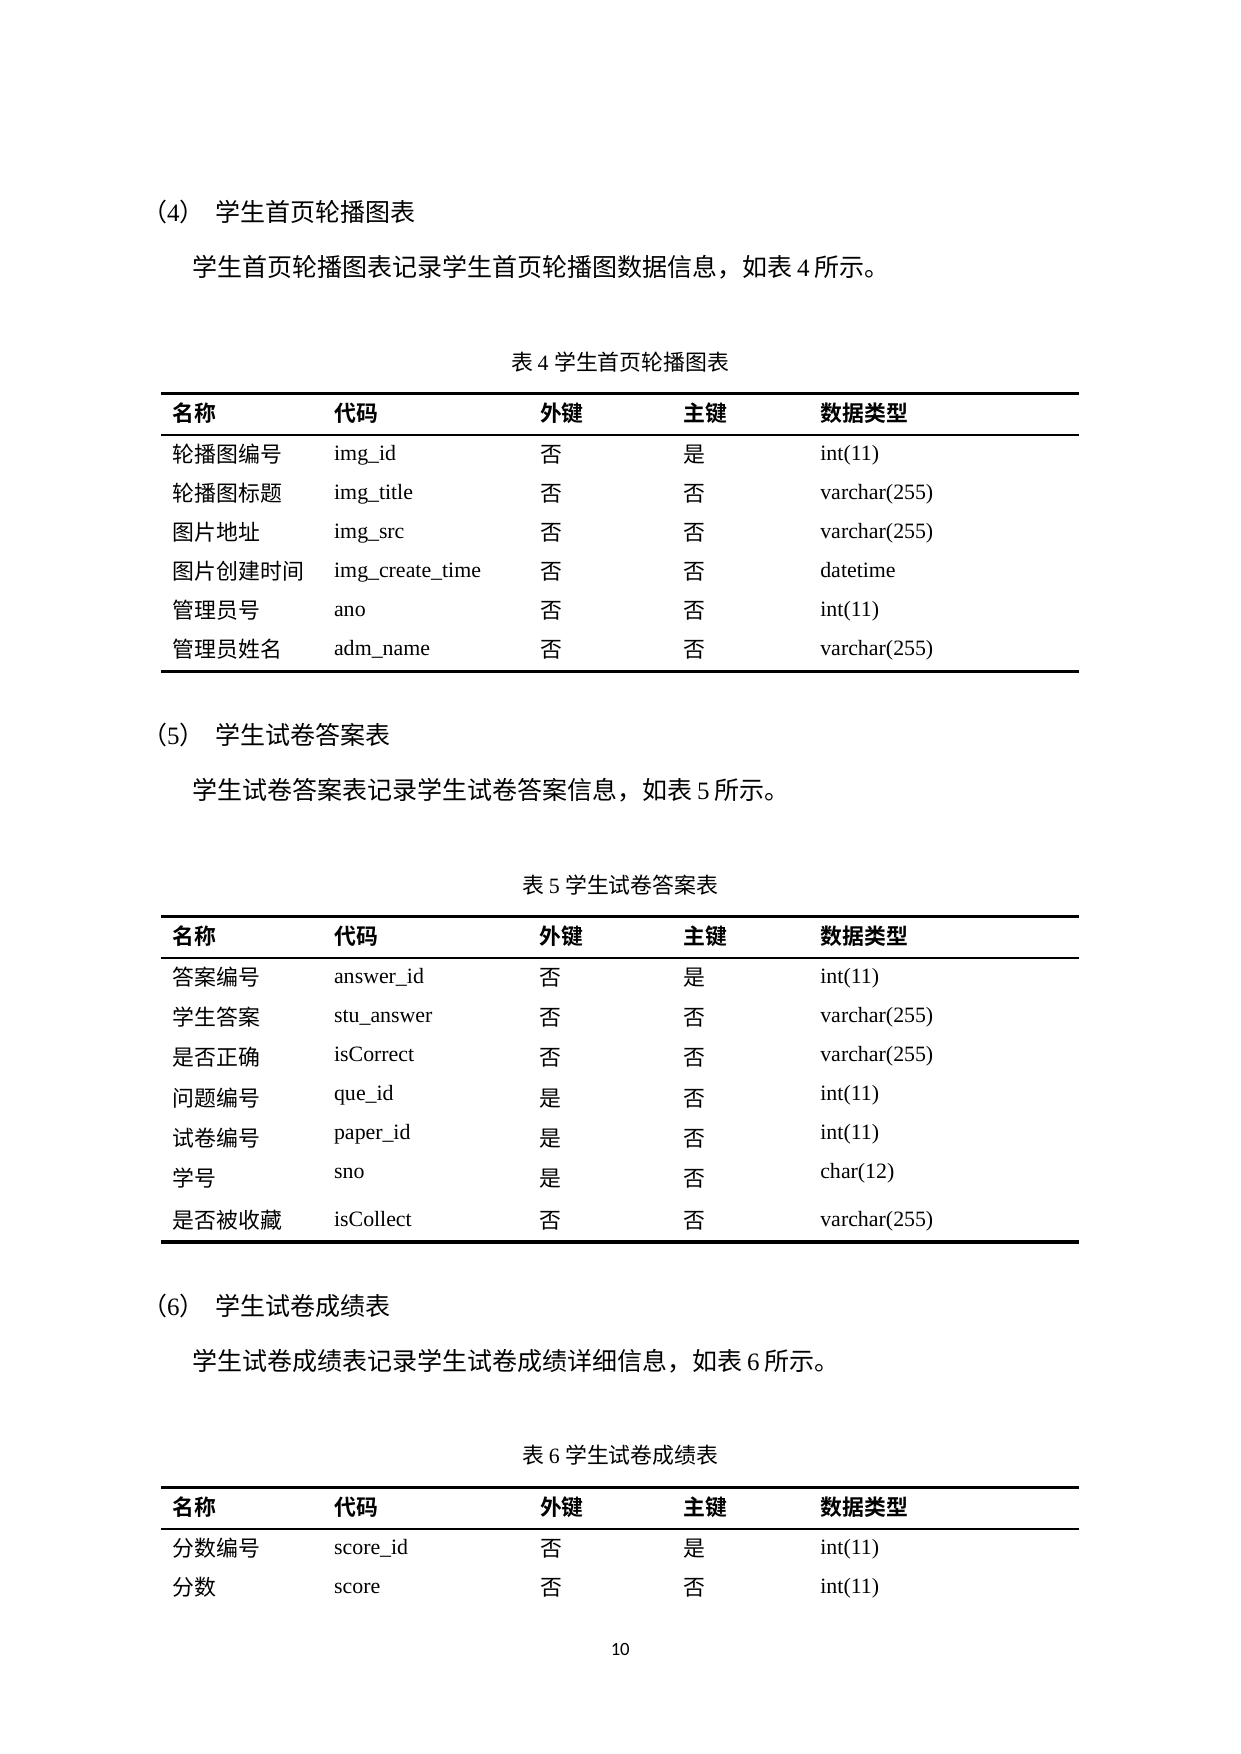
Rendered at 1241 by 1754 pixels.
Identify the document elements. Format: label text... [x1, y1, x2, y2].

table_cell 是 [672, 1530, 808, 1569]
table_header 数据类型 [809, 918, 1079, 957]
table_header 名称 [161, 918, 322, 957]
table_header 代码 [322, 395, 528, 434]
table_cell int(11) [809, 1530, 1079, 1569]
table_header 外键 [528, 918, 672, 957]
table_header 代码 [322, 1489, 528, 1528]
table_cell 否 [672, 631, 808, 669]
table_cell 管理员姓名 [161, 631, 322, 669]
table_cell 轮播图编号 [161, 436, 322, 475]
table_cell 分数 [161, 1569, 322, 1608]
table_cell 否 [672, 1569, 808, 1608]
table_cell 否 [528, 475, 672, 514]
table_header 数据类型 [809, 395, 1079, 434]
table_cell 图片地址 [161, 514, 322, 553]
table_header 主键 [672, 1489, 808, 1528]
table_cell 否 [528, 514, 672, 553]
table_cell 是否被收藏 [161, 1201, 322, 1240]
table_cell 是 [672, 436, 808, 475]
table_cell isCollect [322, 1201, 528, 1240]
table_cell int(11) [809, 436, 1079, 475]
table_cell 否 [528, 631, 672, 669]
table_cell varchar(255) [809, 631, 1079, 669]
table_cell 否 [672, 514, 808, 553]
table_cell varchar(255) [809, 475, 1079, 514]
table_cell varchar(255) [809, 1201, 1079, 1240]
table_cell img_src [322, 514, 528, 553]
table_header 主键 [672, 918, 808, 957]
table_cell img_title [322, 475, 528, 514]
table_cell score_id [322, 1530, 528, 1569]
table_cell 分数编号 [161, 1530, 322, 1569]
table_header 数据类型 [809, 1489, 1079, 1528]
table_cell 否 [672, 1201, 808, 1240]
table_cell 否 [672, 553, 808, 592]
table_cell img_id [322, 436, 528, 475]
table_cell 否 [528, 1530, 672, 1569]
table_cell int(11) [809, 592, 1079, 631]
table_cell 答案编号 学生答案 是否正确 问题编号 试卷编号 学号 [161, 959, 322, 1201]
table_cell 否 [672, 592, 808, 631]
table_cell int(11) [809, 1569, 1079, 1608]
table_header 代码 [322, 918, 528, 957]
list 学生试卷答案表记录学生试卷答案信息，如表5所示。 [192, 770, 1098, 806]
list 学生试卷成绩表记录学生试卷成绩详细信息，如表6所示。 [192, 1341, 1098, 1377]
table_cell adm_name [322, 631, 528, 669]
table_header 名称 [161, 1489, 322, 1528]
table_cell 图片创建时间 [161, 553, 322, 592]
table_cell 否 [528, 1201, 672, 1240]
text 表4 学生首页轮播图表 [142, 344, 1098, 376]
list 学生首页轮播图表 [142, 193, 1098, 229]
table_cell int(11) [809, 959, 1079, 998]
table_cell img_create_time [322, 553, 528, 592]
table_cell 否 [528, 1569, 672, 1608]
table_cell 否 否 否 是 是 是 [528, 959, 672, 1201]
table_header 主键 [672, 395, 808, 434]
table_header 外键 [528, 395, 672, 434]
table_header 名称 [161, 395, 322, 434]
table_cell 否 [672, 475, 808, 514]
table_cell answer_id stu_answer isCorrect que_id paper_id sno [322, 959, 528, 1201]
table_header 外键 [528, 1489, 672, 1528]
table_cell 是 否 否 否 否 否 [672, 959, 808, 1201]
table_cell 否 [528, 553, 672, 592]
list 学生试卷成绩表 [142, 1287, 1098, 1323]
table_cell 管理员号 [161, 592, 322, 631]
table_cell 轮播图标题 [161, 475, 322, 514]
table_cell 否 [528, 592, 672, 631]
text 表6 学生试卷成绩表 [142, 1438, 1098, 1470]
table_cell datetime [809, 553, 1079, 592]
table_cell score [322, 1569, 528, 1608]
table_cell ano [322, 592, 528, 631]
list 学生试卷答案表 [142, 716, 1098, 752]
table_cell varchar(255) varchar(255) int(11) int(11) char(12) [809, 998, 1079, 1201]
table_cell varchar(255) [809, 514, 1079, 553]
text 表5 学生试卷答案表 [142, 868, 1098, 899]
table_cell 否 [528, 436, 672, 475]
list 学生首页轮播图表记录学生首页轮播图数据信息，如表4所示。 [192, 247, 1098, 283]
